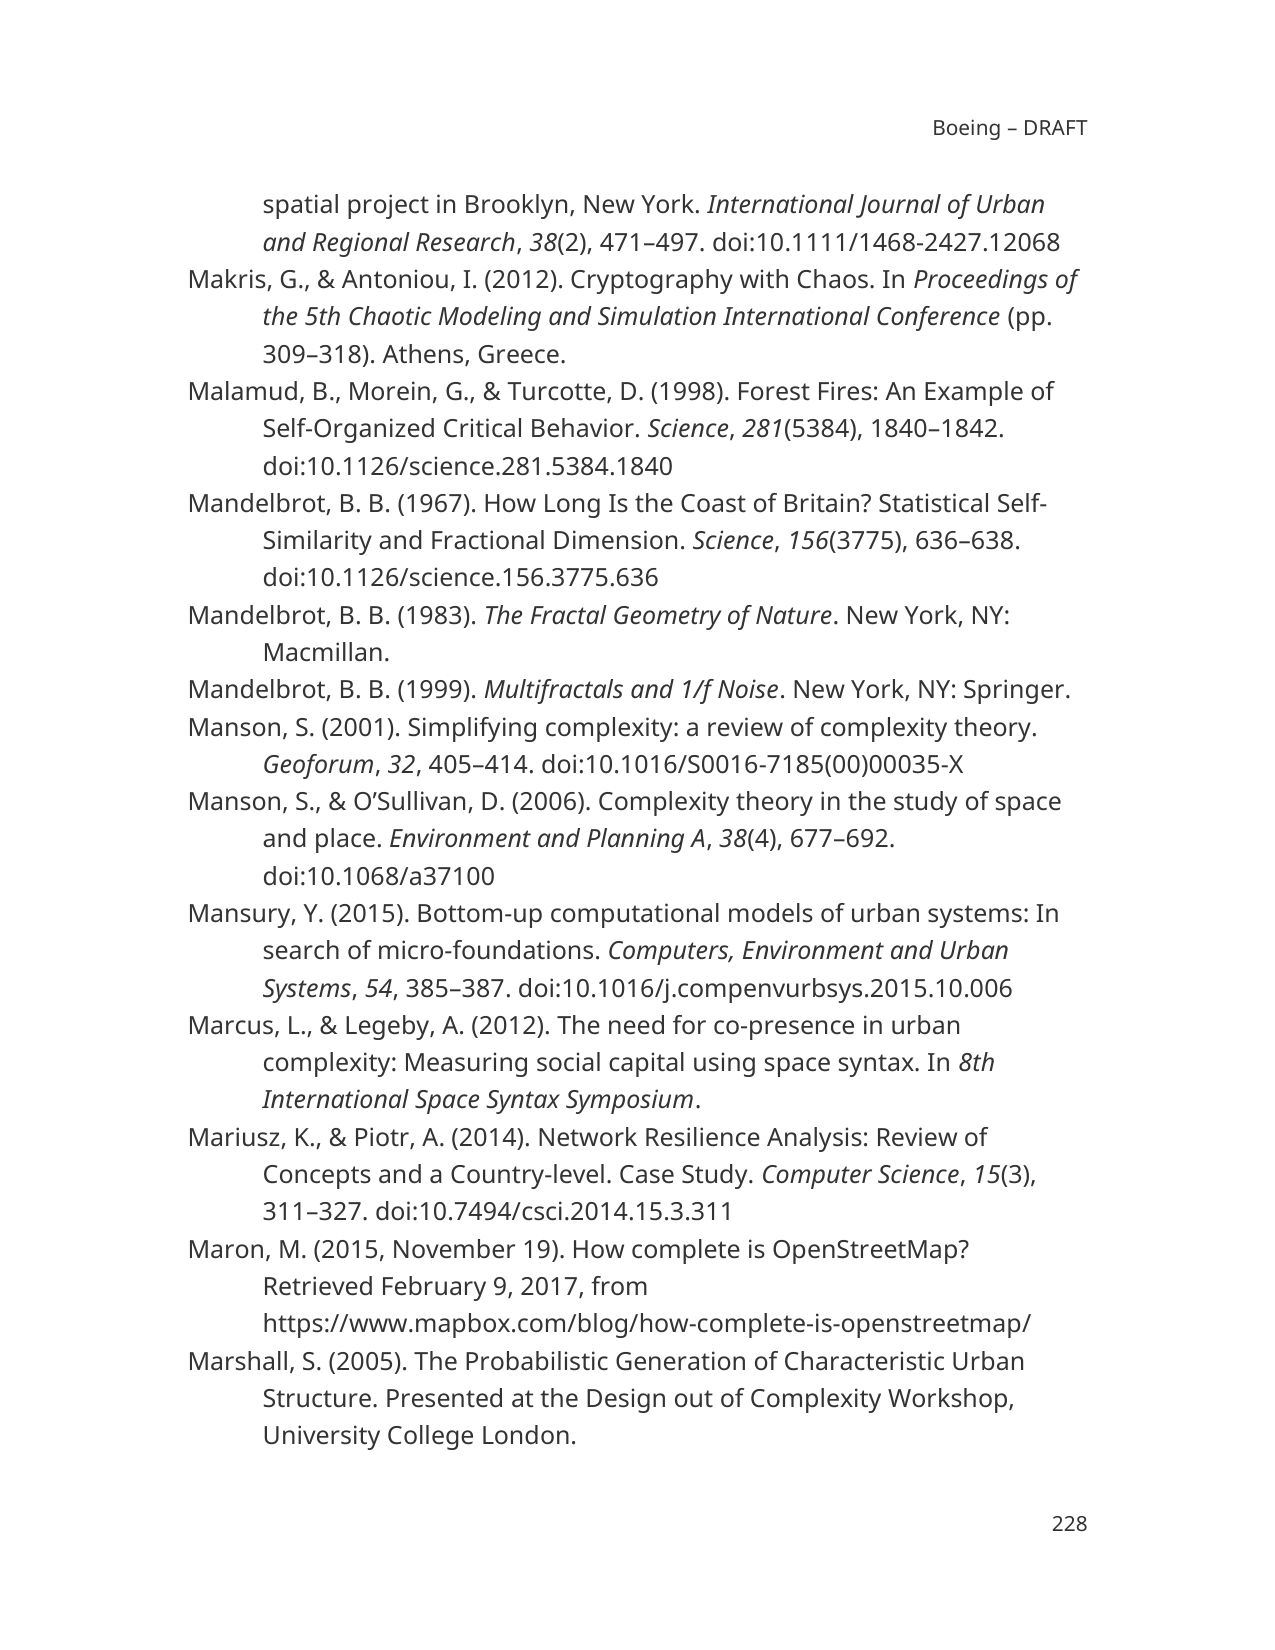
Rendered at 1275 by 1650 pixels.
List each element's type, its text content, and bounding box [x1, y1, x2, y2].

text Marcus, L., & Legeby, A. (2012). The need for co-presence in urban complexity: Measuring social capital using space syntax. In 8th International Space Syntax Symposium. [187, 1008, 1087, 1116]
text Manson, S. (2001). Simplifying complexity: a review of complexity theory. Geoforum, 32, 405–414. doi:10.1016/S0016-7185(00)00035-X [187, 709, 1087, 781]
text Mandelbrot, B. B. (1983). The Fractal Geometry of Nature. New York, NY: Macmillan. [187, 598, 1087, 669]
text Mandelbrot, B. B. (1999). Multifractals and 1/f Noise. New York, NY: Springer. [187, 672, 1087, 706]
text Marshall, S. (2005). The Probabilistic Generation of Characteristic Urban Structure. Presented at the Design out of Complexity Workshop, University College London. [187, 1343, 1087, 1452]
text Mandelbrot, B. B. (1967). How Long Is the Coast of Britain? Statistical Self-Similarity and Fractional Dimension. Science, 156(3775), 636–638. doi:10.1126/science.156.3775.636 [187, 486, 1087, 594]
text Makris, G., & Antoniou, I. (2012). Cryptography with Chaos. In Proceedings of the 5th Chaotic Modeling and Simulation International Conference (pp. 309–318). Athens, Greece. [187, 262, 1087, 371]
text Maron, M. (2015, November 19). How complete is OpenStreetMap? Retrieved February 9, 2017, from https://www.mapbox.com/blog/how-complete-is-openstreetmap/ [187, 1232, 1087, 1340]
text Mansury, Y. (2015). Bottom-up computational models of urban systems: In search of micro-foundations. Computers, Environment and Urban Systems, 54, 385–387. doi:10.1016/j.compenvurbsys.2015.10.006 [187, 896, 1087, 1004]
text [187, 187, 1087, 259]
text Malamud, B., Morein, G., & Turcotte, D. (1998). Forest Fires: An Example of Self-Organized Critical Behavior. Science, 281(5384), 1840–1842. doi:10.1126/science.281.5384.1840 [187, 374, 1087, 482]
text Manson, S., & O’Sullivan, D. (2006). Complexity theory in the study of space and place. Environment and Planning A, 38(4), 677–692. doi:10.1068/a37100 [187, 784, 1087, 893]
text Mariusz, K., & Piotr, A. (2014). Network Resilience Analysis: Review of Concepts and a Country-level. Case Study. Computer Science, 15(3), 311–327. doi:10.7494/csci.2014.15.3.311 [187, 1120, 1087, 1228]
